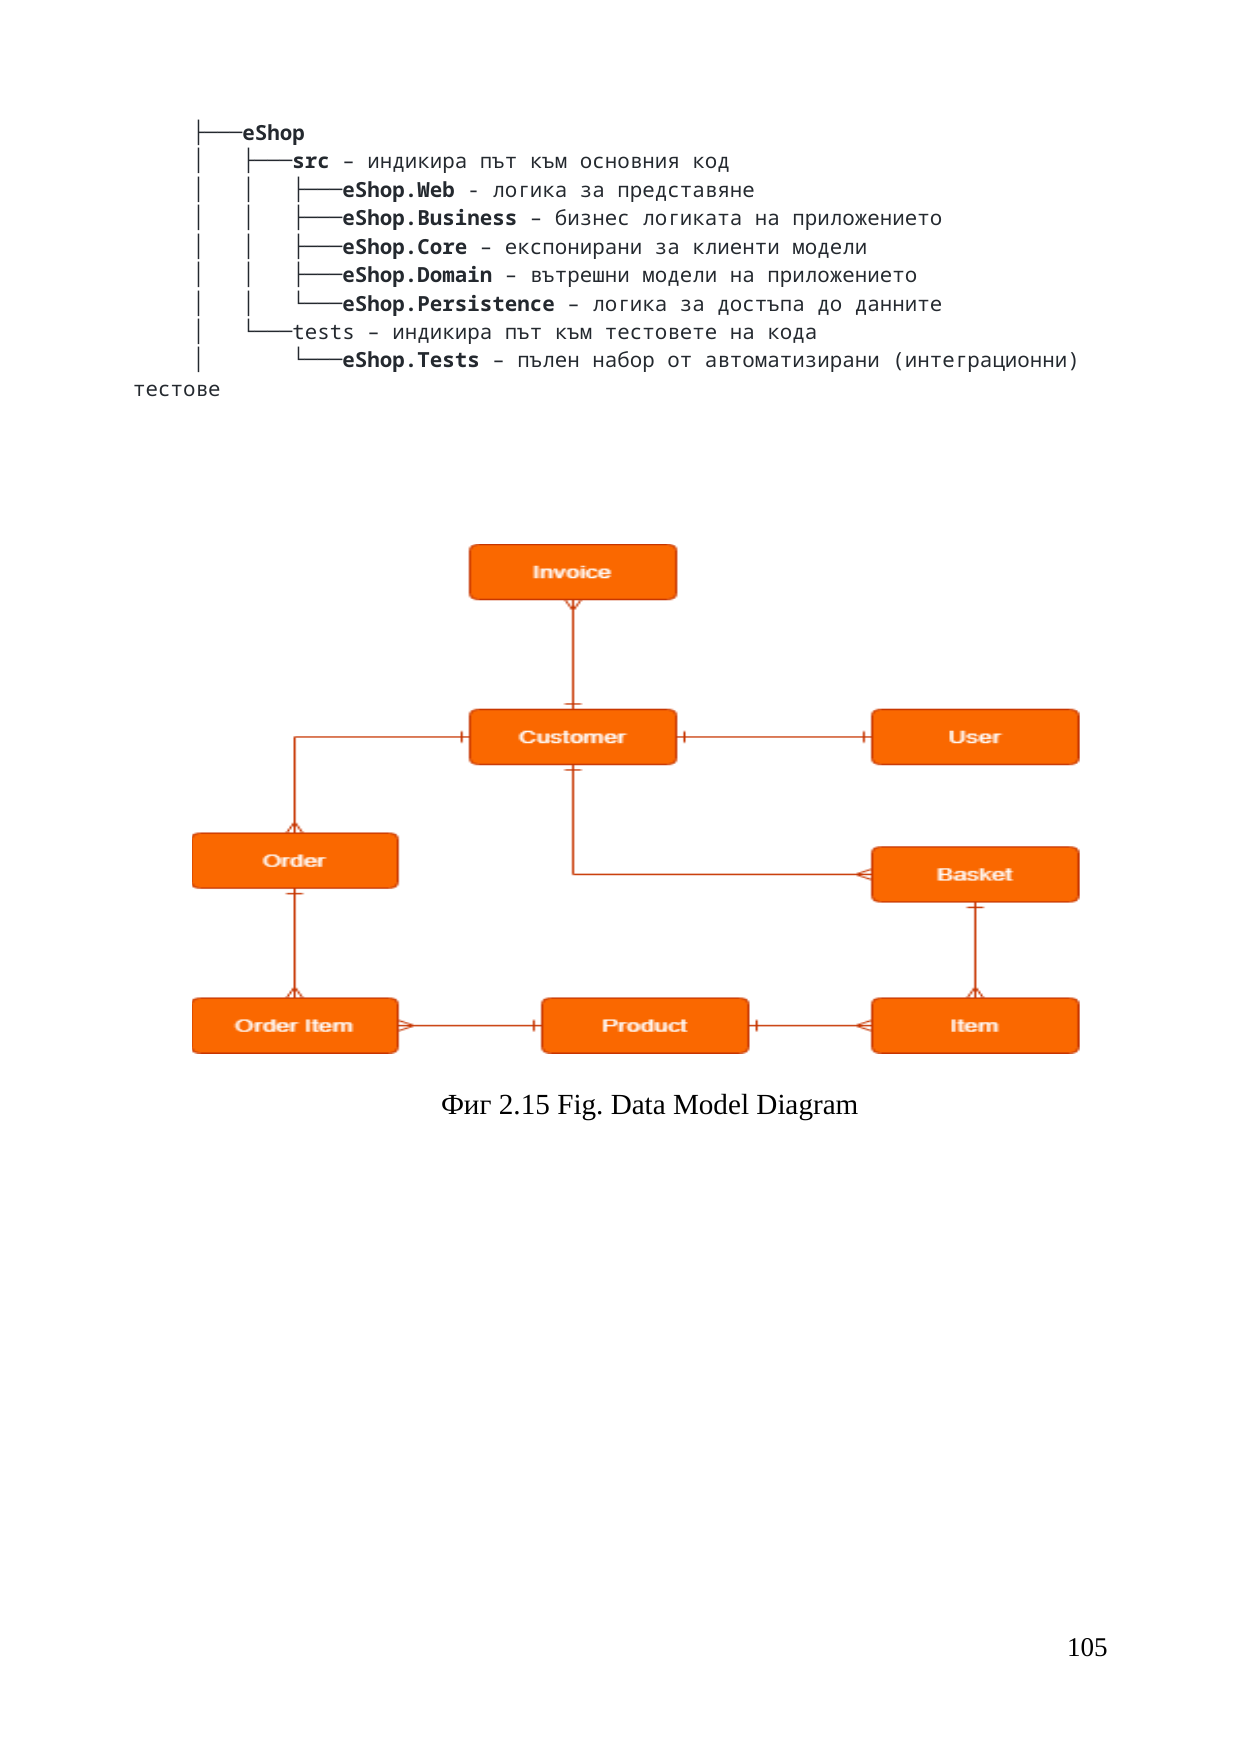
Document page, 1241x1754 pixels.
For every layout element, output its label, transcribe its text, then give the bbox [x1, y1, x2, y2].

text ├───eShop [133, 118, 1107, 147]
text │ └───tests – индикира път към тестовете на кода [133, 317, 1107, 346]
text │ │ ├───eShop.Business – бизнес логиката на приложението [133, 203, 1107, 232]
text │ │ └───eShop.Persistence – логика за достъпа до данните [133, 289, 1107, 317]
text │ │ ├───eShop.Domain – вътрешни модели на приложението [133, 260, 1107, 289]
text │ │ ├───eShop.Web - логика за представяне [133, 175, 1107, 203]
text │ └───eShop.Tests – пълен набор от автоматизирани (интеграционни) тестове [133, 346, 1107, 402]
text Фиг 2.15 Fig. Data Model Diagram [133, 1087, 1107, 1121]
text │ ├───src – индикира път към основния код [133, 147, 1107, 175]
text │ │ ├───eShop.Core – експонирани за клиенти модели [133, 232, 1107, 260]
picture [192, 544, 1080, 1054]
